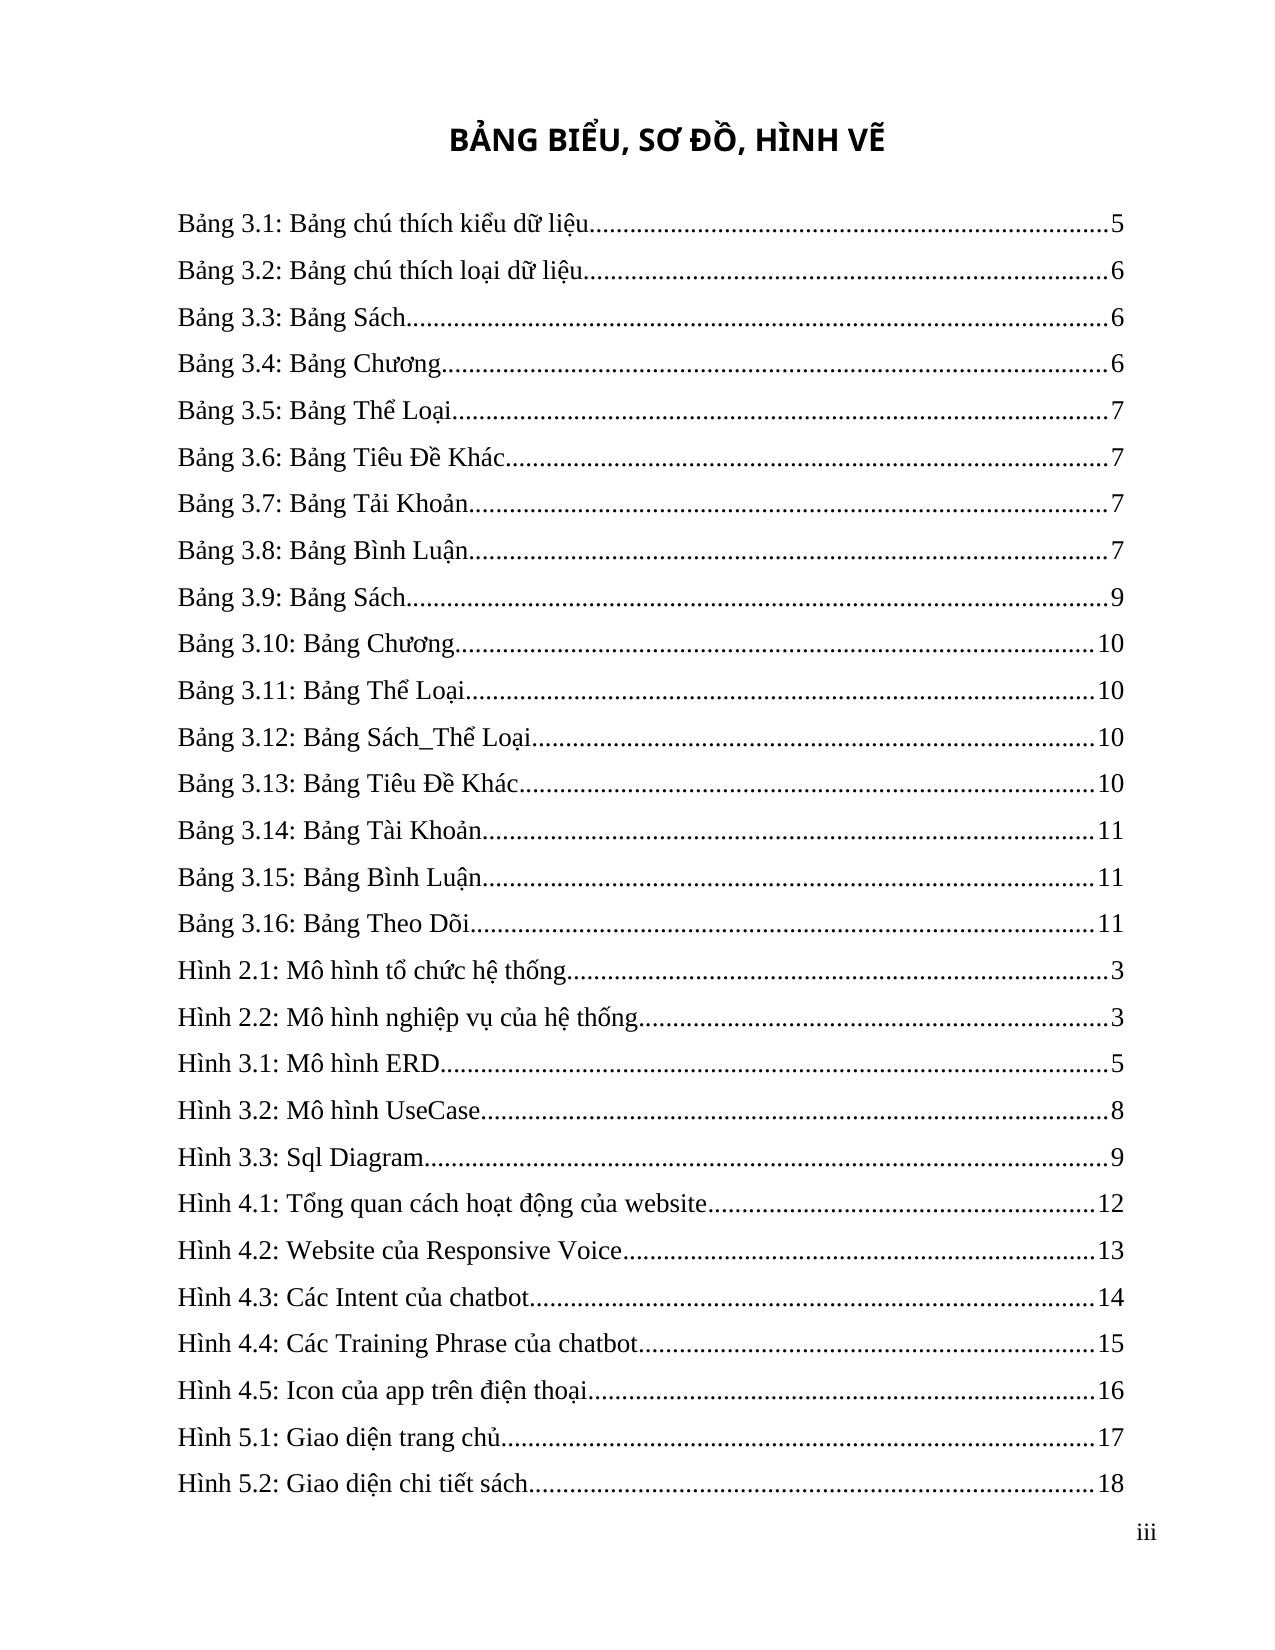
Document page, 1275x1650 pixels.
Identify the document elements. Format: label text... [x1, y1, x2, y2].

text Bảng 3.8: Bảng Bình Luận 7 [177, 534, 1157, 565]
text Bảng 3.16: Bảng Theo Dõi 11 [177, 907, 1157, 938]
text Hình 3.3: Sql Diagram 9 [177, 1141, 1157, 1172]
text Bảng 3.11: Bảng Thể Loại 10 [177, 674, 1157, 705]
text Bảng 3.5: Bảng Thể Loại 7 [177, 394, 1157, 425]
text Bảng 3.1: Bảng chú thích kiểu dữ liệu 5 [177, 207, 1157, 238]
text Bảng 3.14: Bảng Tài Khoản 11 [177, 814, 1157, 845]
text Hình 4.1: Tổng quan cách hoạt động của website 12 [177, 1187, 1157, 1218]
text Bảng 3.7: Bảng Tải Khoản 7 [177, 487, 1157, 518]
text Hình 3.2: Mô hình UseCase 8 [177, 1094, 1157, 1125]
text Hình 2.2: Mô hình nghiệp vụ của hệ thống 3 [177, 1001, 1157, 1032]
text Bảng 3.9: Bảng Sách 9 [177, 581, 1157, 612]
text Bảng 3.13: Bảng Tiêu Đề Khác 10 [177, 767, 1157, 798]
text Hình 5.1: Giao diện trang chủ 17 [177, 1421, 1157, 1452]
text Hình 2.1: Mô hình tổ chức hệ thống 3 [177, 954, 1157, 985]
text Hình 4.4: Các Training Phrase của chatbot 15 [177, 1327, 1157, 1358]
text Hình 3.1: Mô hình ERD 5 [177, 1047, 1157, 1078]
text Bảng 3.4: Bảng Chương 6 [177, 347, 1157, 378]
text Bảng 3.10: Bảng Chương 10 [177, 627, 1157, 658]
text Bảng 3.2: Bảng chú thích loại dữ liệu 6 [177, 254, 1157, 285]
text Bảng 3.6: Bảng Tiêu Đề Khác 7 [177, 441, 1157, 472]
text Hình 4.3: Các Intent của chatbot 14 [177, 1281, 1157, 1312]
text Bảng 3.12: Bảng Sách_Thể Loại 10 [177, 721, 1157, 752]
subtitle BẢNG BIỂU, SƠ ĐỒ, HÌNH VẼ [177, 118, 1157, 161]
text Hình 4.2: Website của Responsive Voice 13 [177, 1234, 1157, 1265]
text Hình 4.5: Icon của app trên điện thoại 16 [177, 1374, 1157, 1405]
text Bảng 3.15: Bảng Bình Luận 11 [177, 861, 1157, 892]
text Hình 5.2: Giao diện chi tiết sách 18 [177, 1467, 1157, 1498]
text Bảng 3.3: Bảng Sách 6 [177, 301, 1157, 332]
